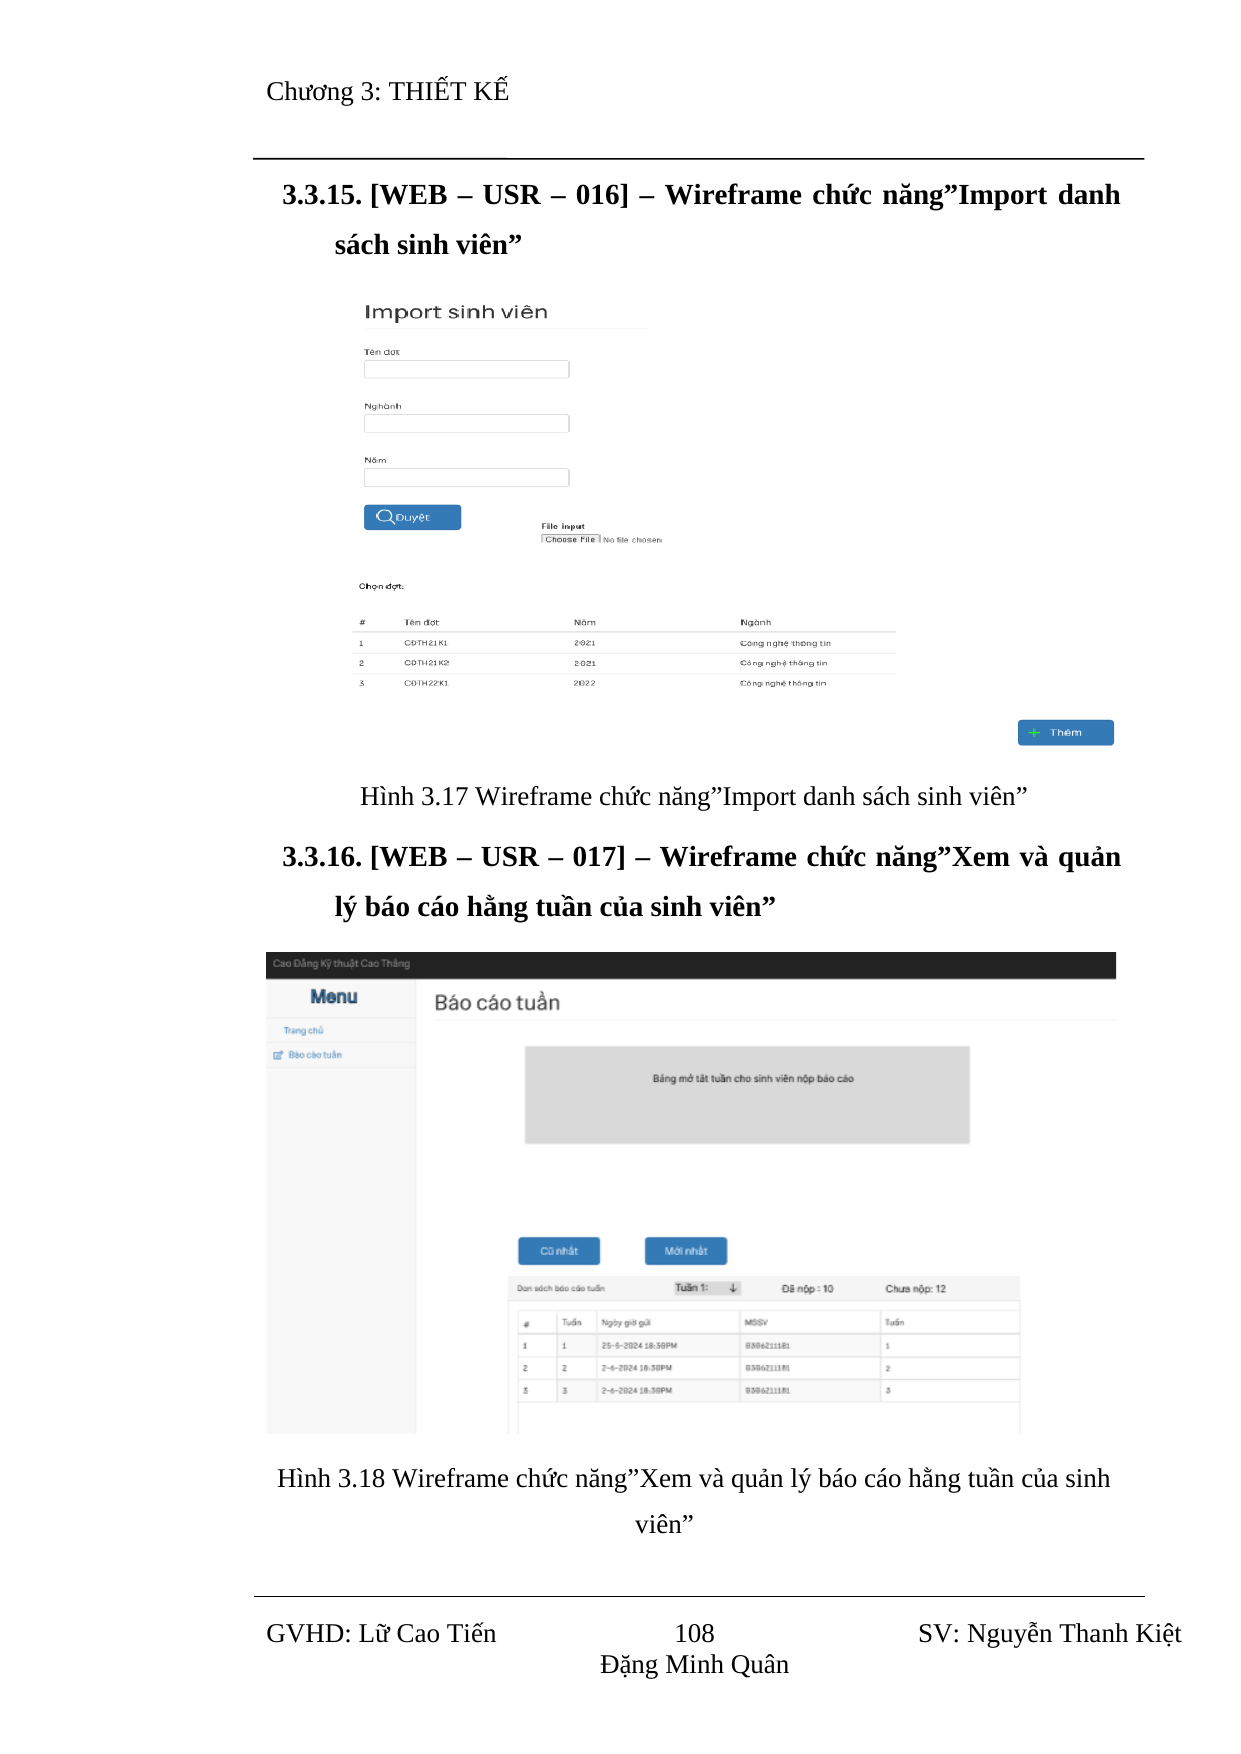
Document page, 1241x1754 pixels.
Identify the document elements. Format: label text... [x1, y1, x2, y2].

picture [266, 952, 1117, 1434]
subtitle [WEB – USR – 016] – Wireframe chức năng”Import danh sách sinh viên” [282, 177, 1122, 261]
subtitle [WEB – USR – 017] – Wireframe chức năng”Xem và quản lý báo cáo hằng tuần của sinh viên” [282, 839, 1122, 923]
picture [266, 290, 1127, 752]
